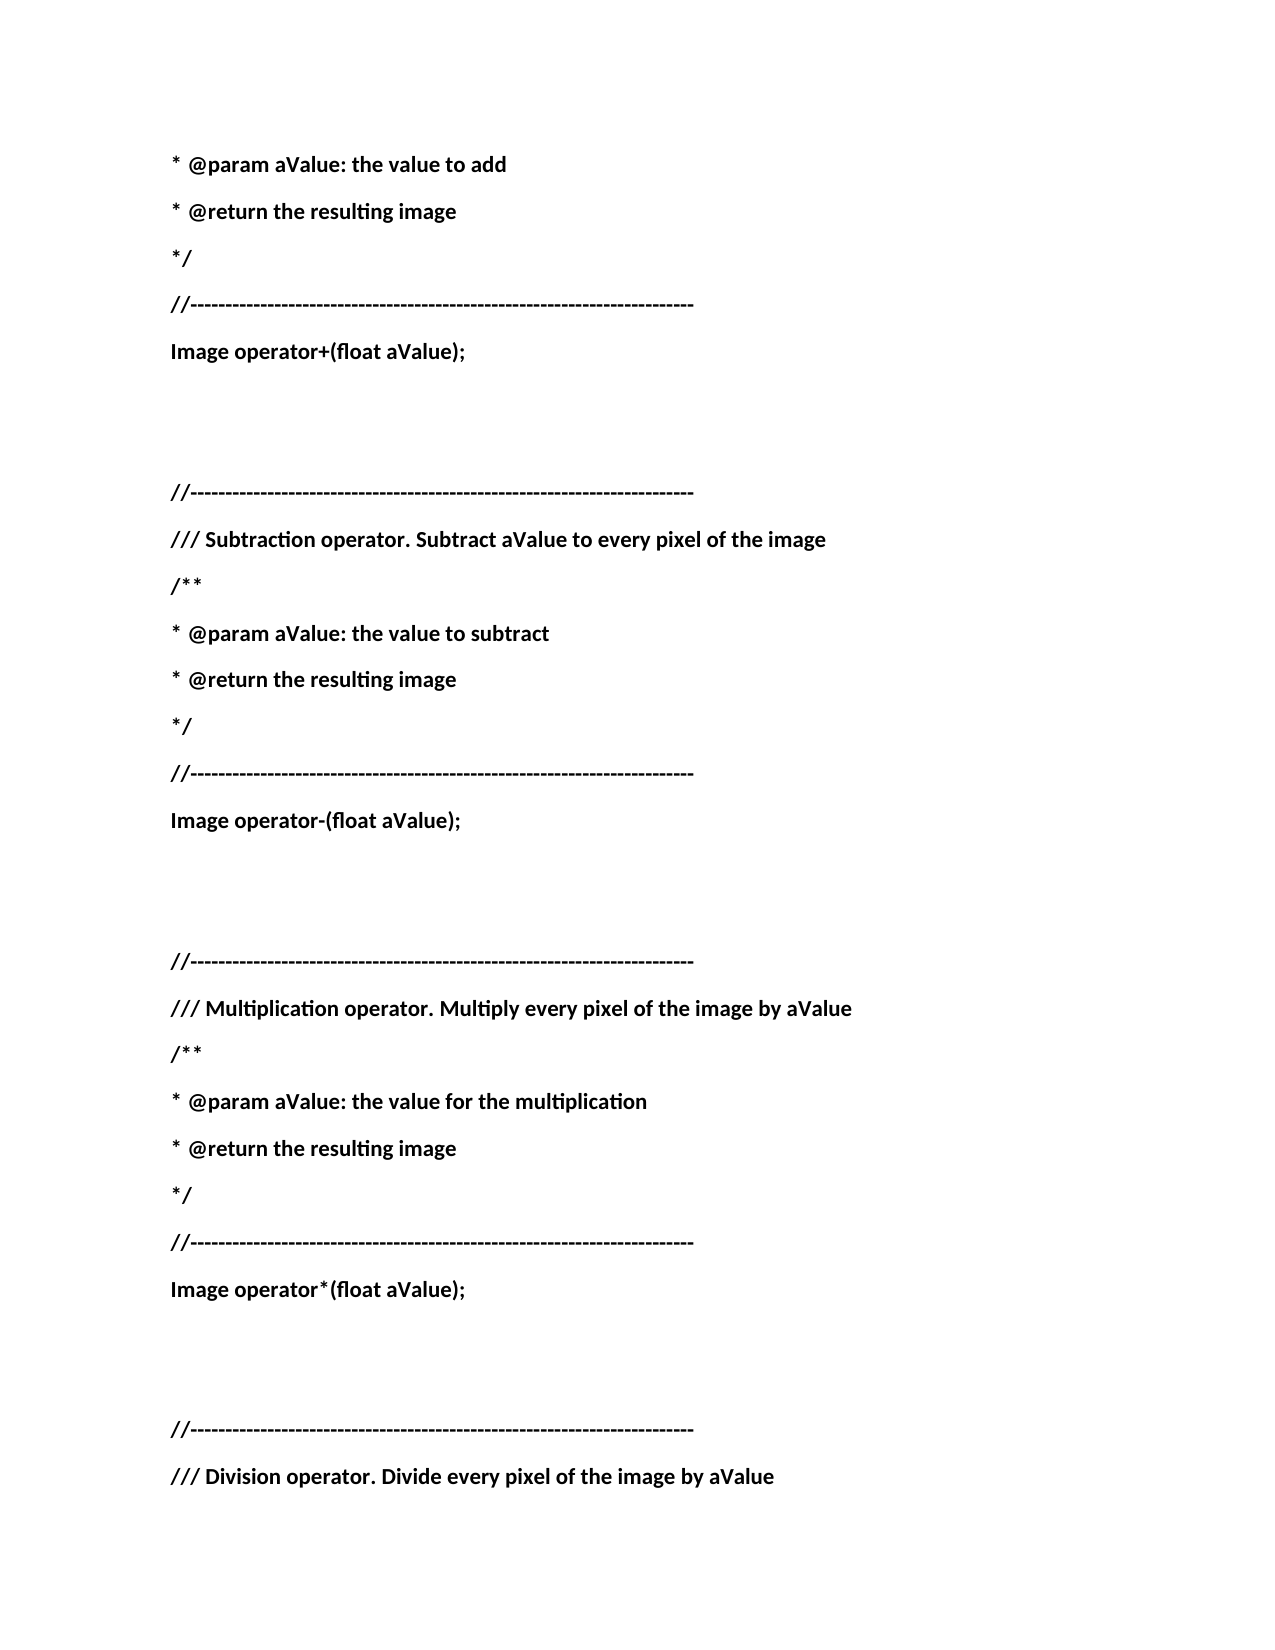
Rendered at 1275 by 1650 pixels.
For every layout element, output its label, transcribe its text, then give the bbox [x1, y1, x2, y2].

text /** [150, 1041, 1125, 1069]
text //------------------------------------------------------------------------ [150, 947, 1125, 975]
text * @param aValue: the value to add [150, 150, 1125, 178]
text */ [150, 244, 1125, 272]
text /// Multiplication operator. Multiply every pixel of the image by aValue [150, 994, 1125, 1022]
text Image operator-(float aValue); [150, 806, 1125, 834]
text /// Subtraction operator. Subtract aValue to every pixel of the image [150, 525, 1125, 553]
text * @return the resulting image [150, 1134, 1125, 1162]
text */ [150, 712, 1125, 741]
text * @param aValue: the value to subtract [150, 619, 1125, 647]
text * @param aValue: the value for the multiplication [150, 1087, 1125, 1116]
text * @return the resulting image [150, 666, 1125, 694]
text */ [150, 1181, 1125, 1209]
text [150, 1416, 1125, 1444]
text /// Division operator. Divide every pixel of the image by aValue [150, 1462, 1125, 1491]
text Image operator*(float aValue); [150, 1275, 1125, 1303]
text //------------------------------------------------------------------------ [150, 478, 1125, 506]
text /** [150, 572, 1125, 600]
text //------------------------------------------------------------------------ [150, 759, 1125, 787]
text Image operator+(float aValue); [150, 337, 1125, 366]
text * @return the resulting image [150, 197, 1125, 225]
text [150, 291, 1125, 319]
text //------------------------------------------------------------------------ [150, 1228, 1125, 1256]
